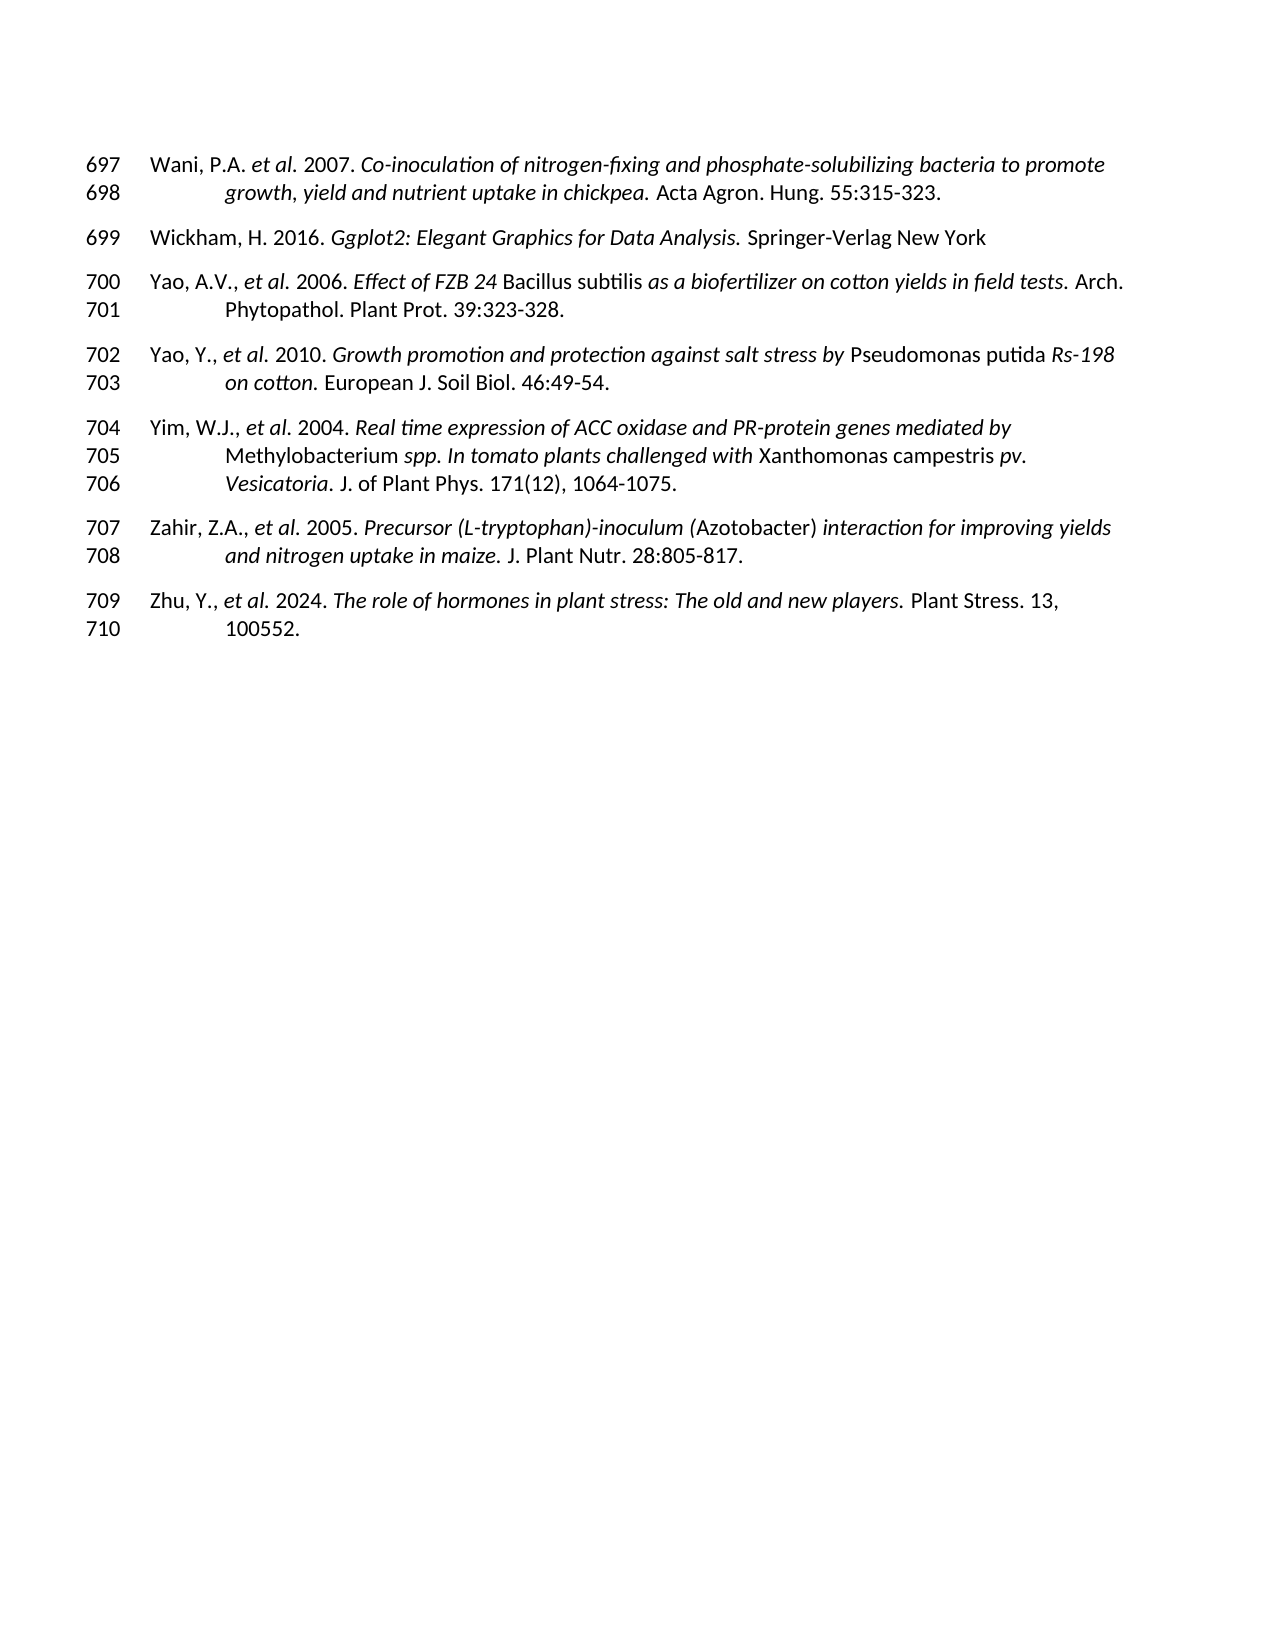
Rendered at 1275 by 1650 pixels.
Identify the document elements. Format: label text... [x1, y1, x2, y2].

text Wickham, H. 2016. Ggplot2: Elegant Graphics for Data Analysis. Springer-Verlag New York [150, 223, 1125, 251]
text Zhu, Y., et al. 2024. The role of hormones in plant stress: The old and new players. Plant Stress. 13, 100552. [150, 586, 1125, 642]
text Yao, Y., et al. 2010. Growth promotion and protection against salt stress by Pseudomonas putida Rs-198 on cotton. European J. Soil Biol. 46:49-54. [150, 340, 1125, 396]
text Wani, P.A. et al. 2007. Co-inoculation of nitrogen-fixing and phosphate-solubilizing bacteria to promote growth, yield and nutrient uptake in chickpea. Acta Agron. Hung. 55:315-323. [150, 150, 1125, 206]
text Zahir, Z.A., et al. 2005. Precursor (L-tryptophan)-inoculum (Azotobacter) interaction for improving yields and nitrogen uptake in maize. J. Plant Nutr. 28:805-817. [150, 513, 1125, 569]
text Yim, W.J., et al. 2004. Real time expression of ACC oxidase and PR-protein genes mediated by Methylobacterium spp. In tomato plants challenged with Xanthomonas campestris pv. Vesicatoria. J. of Plant Phys. 171(12), 1064-1075. [150, 413, 1125, 497]
text Yao, A.V., et al. 2006. Effect of FZB 24 Bacillus subtilis as a biofertilizer on cotton yields in field tests. Arch. Phytopathol. Plant Prot. 39:323-328. [150, 267, 1125, 323]
